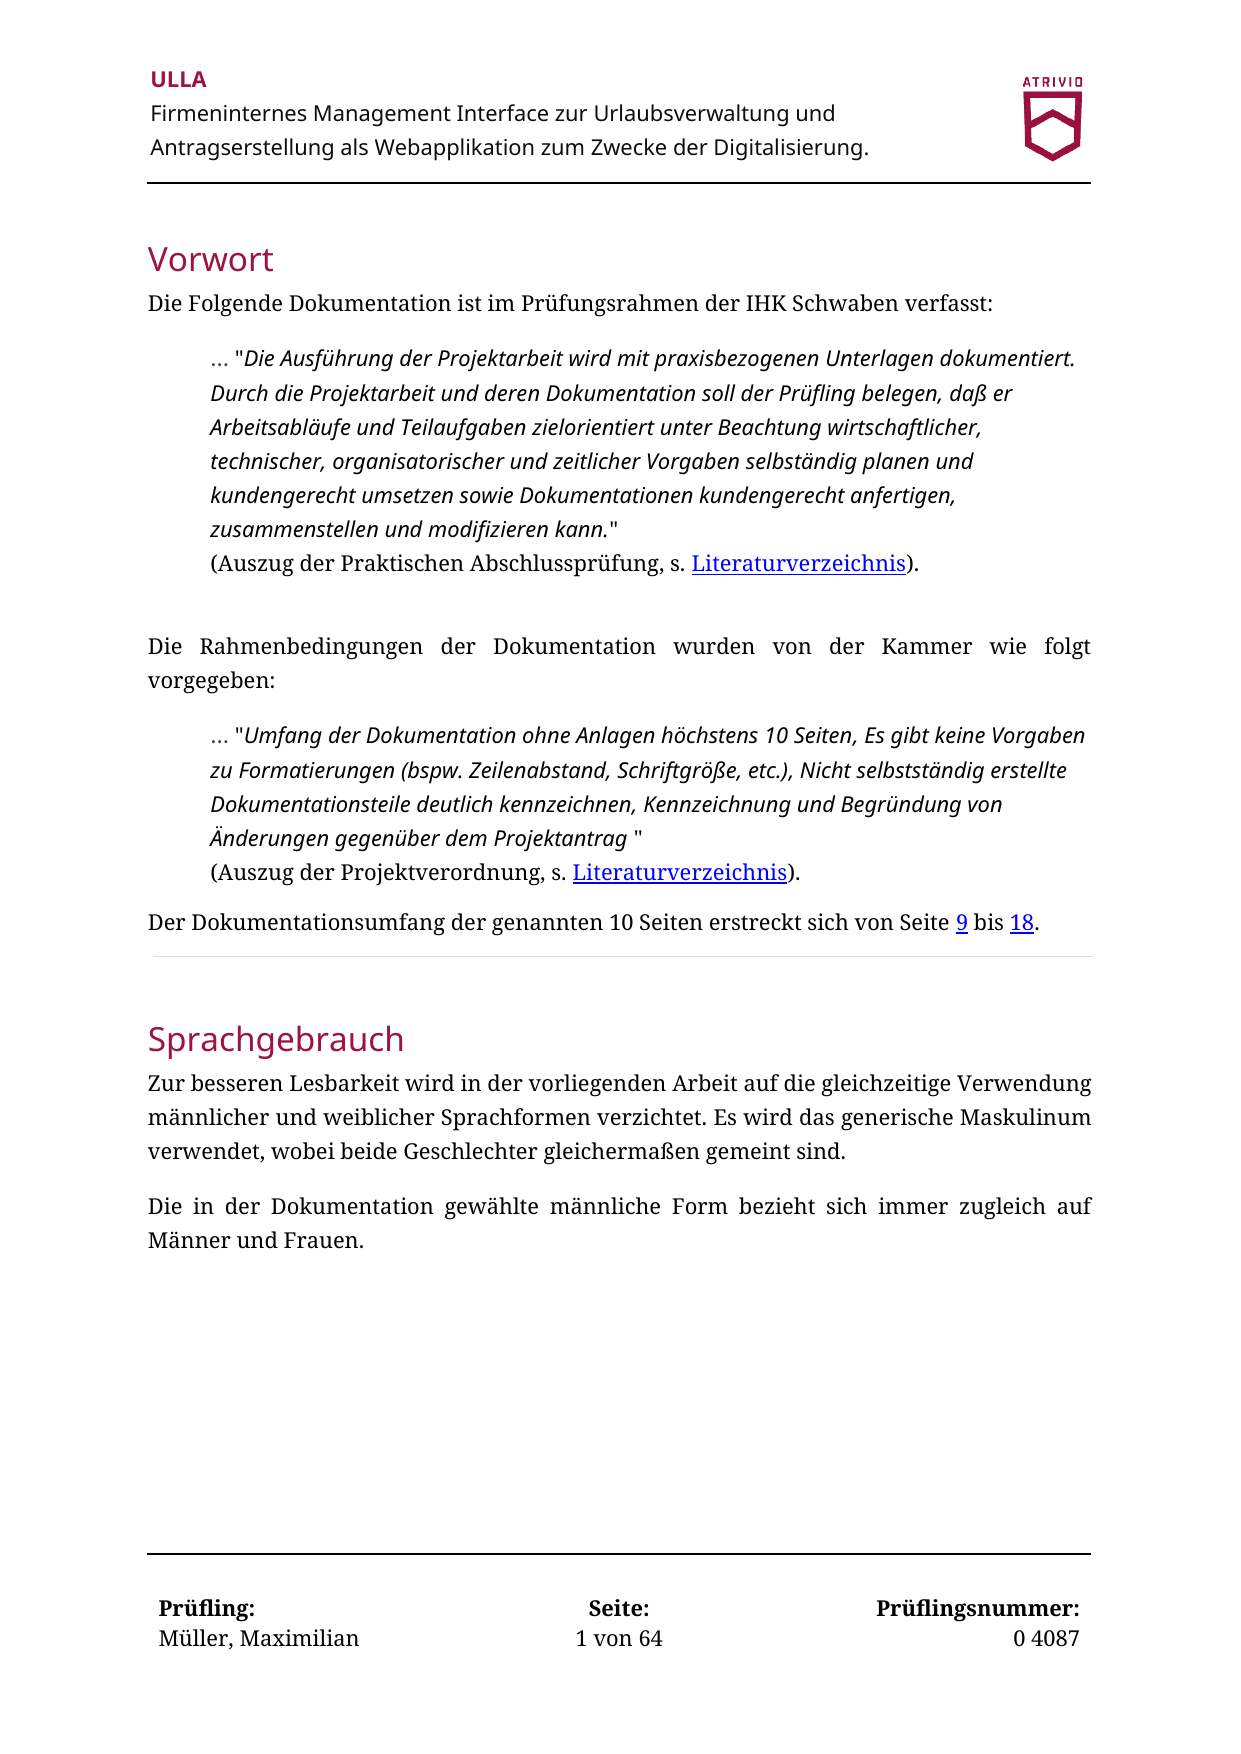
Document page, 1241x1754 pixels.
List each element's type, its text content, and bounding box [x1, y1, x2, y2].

subtitle Vorwort [148, 236, 1093, 282]
text … "Die Ausführung der Projektarbeit wird mit praxisbezogenen Unterlagen dokumentiert. Durch die Projektarbeit und deren Dokumentation soll der Prüfling belegen, daß er Arbeitsabläufe und Teilaufgaben zielorientiert unter Beachtung wirtschaftlicher, technischer, organisatorischer und zeitlicher Vorgaben selbständig planen und kundengerecht umsetzen sowie Dokumentationen kundengerecht anfertigen, zusammenstellen und modifizieren kann." (Auszug der Praktischen Abschlussprüfung, s. Literaturverzeichnis). [210, 343, 1093, 578]
text Der Dokumentationsumfang der genannten 10 Seiten erstreckt sich von Seite 9 bis 18. [148, 907, 1093, 937]
text Die Folgende Dokumentation ist im Prüfungsrahmen der IHK Schwaben verfasst: [148, 288, 1093, 318]
picture [1013, 67, 1092, 171]
text Die Rahmenbedingungen der Dokumentation wurden von der Kammer wie folgt vorgegeben: [148, 631, 1093, 695]
text Zur besseren Lesbarkeit wird in der vorliegenden Arbeit auf die gleichzeitige Verwendung männlicher und weiblicher Sprachformen verzichtet. Es wird das generische Maskulinum verwendet, wobei beide Geschlechter gleichermaßen gemeint sind. [148, 1068, 1093, 1166]
text Die in der Dokumentation gewählte männliche Form bezieht sich immer zugleich auf Männer und Frauen. [148, 1191, 1093, 1255]
subtitle Sprachgebrauch [148, 1016, 1093, 1061]
text … "Umfang der Dokumentation ohne Anlagen höchstens 10 Seiten, Es gibt keine Vorgaben zu Formatierungen (bspw. Zeilenabstand, Schriftgröße, etc.), Nicht selbstständig erstellte Dokumentationsteile deutlich kennzeichnen, Kennzeichnung und Begründung von Änderungen gegenüber dem Projektantrag " (Auszug der Projektverordnung, s. Literaturverzeichnis). [210, 720, 1093, 887]
